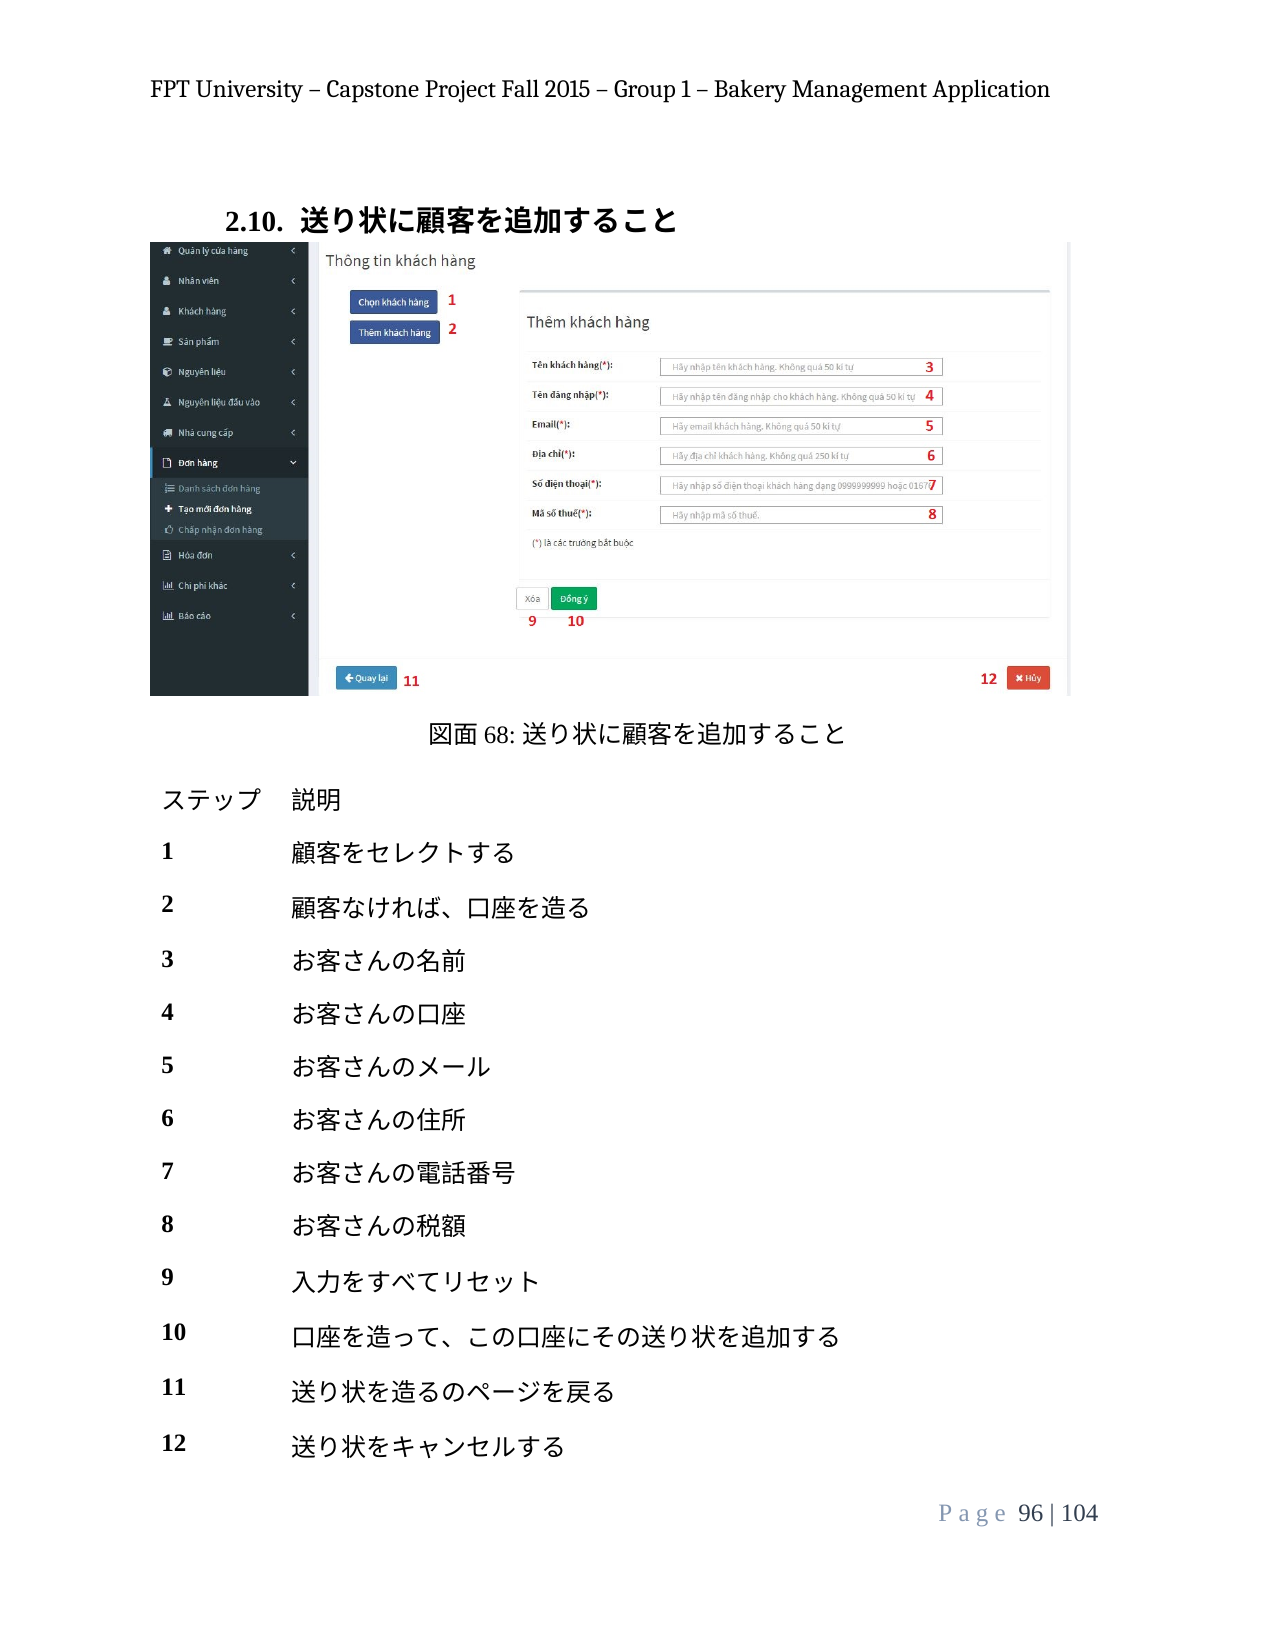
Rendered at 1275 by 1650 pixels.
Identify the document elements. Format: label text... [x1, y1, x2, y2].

picture [150, 242, 1071, 696]
subtitle 送り状に顧客を追加すること [225, 198, 1125, 240]
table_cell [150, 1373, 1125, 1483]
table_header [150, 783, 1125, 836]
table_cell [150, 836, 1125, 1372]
